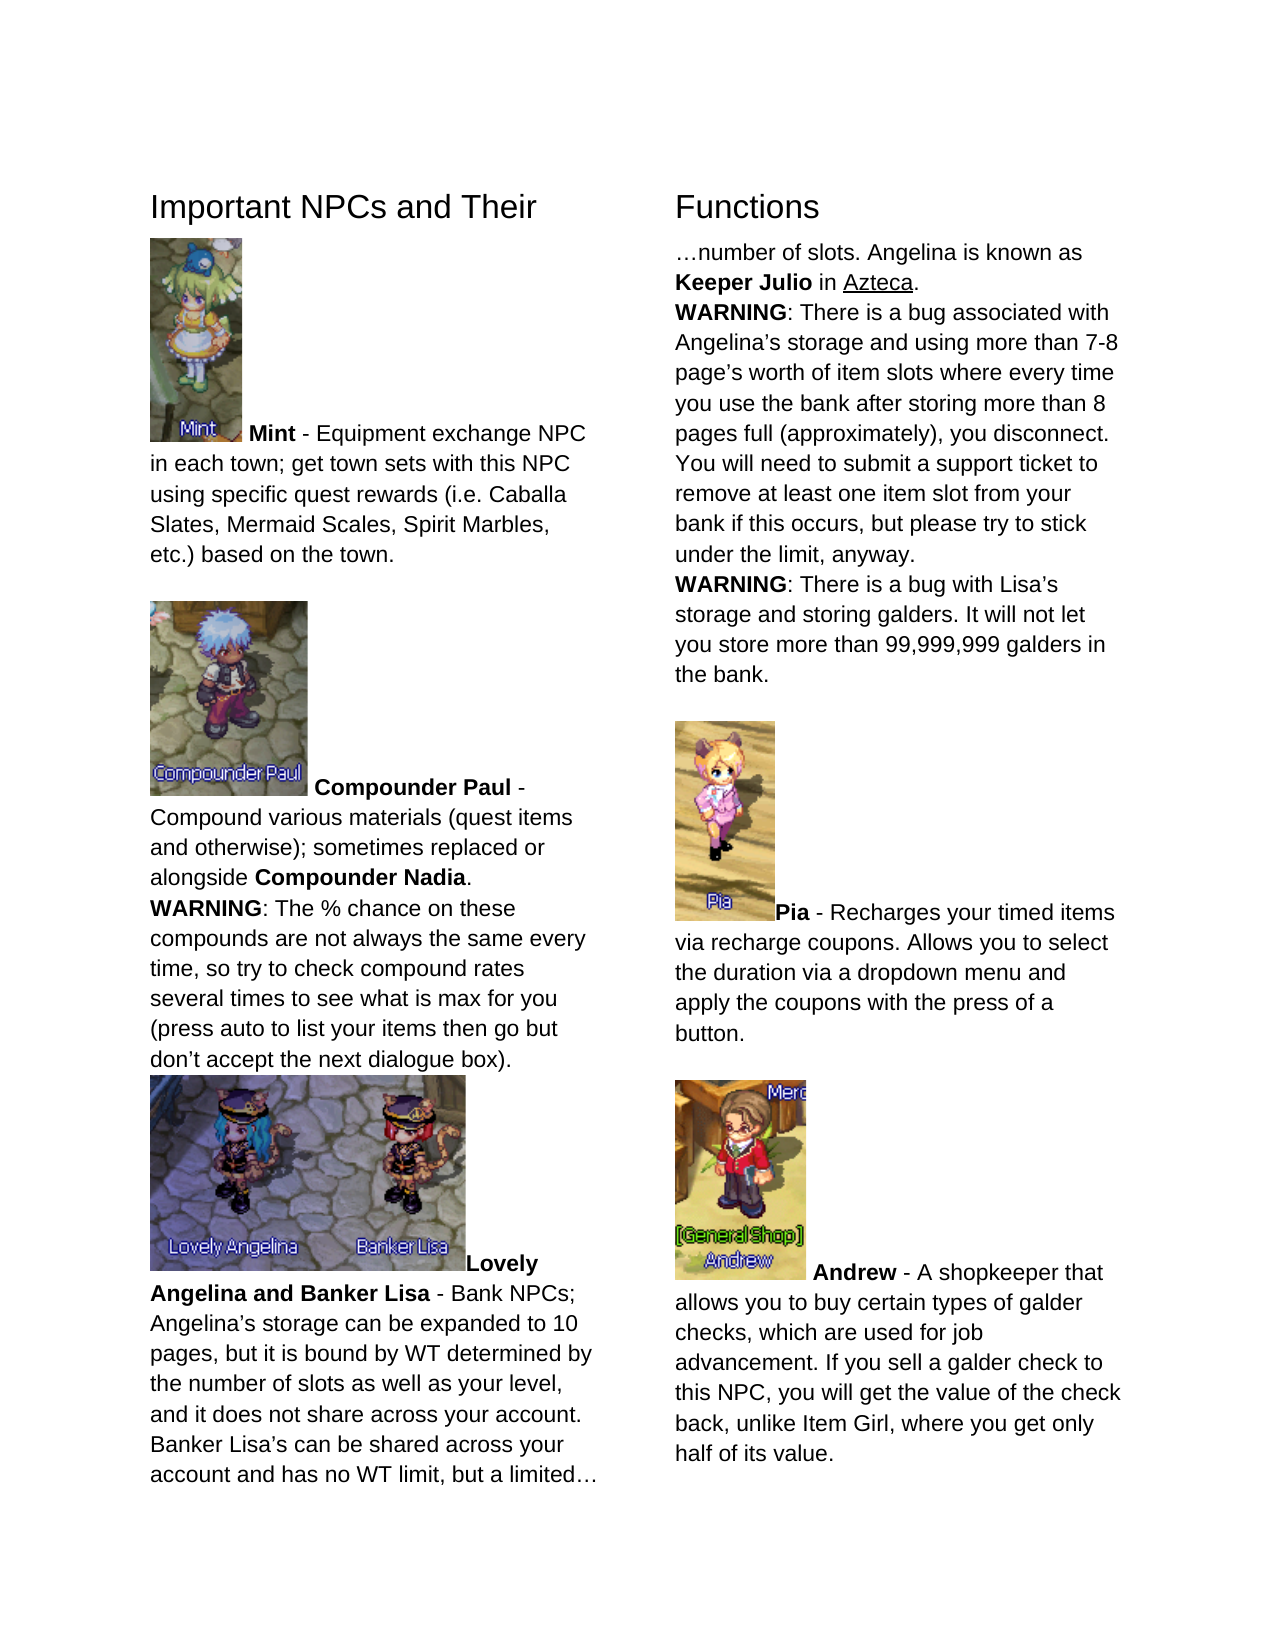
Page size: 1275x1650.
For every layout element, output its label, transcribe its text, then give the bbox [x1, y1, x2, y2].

text Pia - Recharges your timed items via recharge coupons. Allows you to select the duration via a dropdown menu and apply the coupons with the press of a button. [675, 722, 1125, 1046]
picture [675, 721, 775, 921]
text Lovely Angelina and Banker Lisa - Bank NPCs; Angelina’s storage can be expanded to 10 pages, but it is bound by WT determined by the number of slots as well as your level, and it does not share across your account. Banker Lisa’s can be shared across your account and has no WT limit, but a limited… …number of slots. Angelina is known as Keeper Julio in Azteca. [675, 238, 1125, 295]
text WARNING: There is a bug with Lisa’s storage and storing galders. It will not let you store more than 99,999,999 galders in the bank. [675, 571, 1125, 688]
text WARNING: There is a bug associated with Angelina’s storage and using more than 7-8 page’s worth of item slots where every time you use the bank after storing more than 8 pages full (approximately), you disconnect. You will need to submit a support ticket to remove at least one item slot from your bank if this occurs, but please try to stick under the limit, anyway. [675, 299, 1125, 567]
text Mint - Equipment exchange NPC in each town; get town sets with this NPC using specific quest rewards (i.e. Caballa Slates, Mermaid Scales, Spirit Marbles, etc.) based on the town. [150, 238, 600, 567]
text Andrew - A shopkeeper that allows you to buy certain types of galder checks, which are used for job advancement. If you sell a galder check to this NPC, you will get the value of the check back, unlike Item Girl, where you get only half of its value. [675, 1080, 1125, 1466]
text WARNING: The % chance on these compounds are not always the same every time, so try to check compound rates several times to see what is max for you (press auto to list your items then go but don’t accept the next dialogue box). [150, 894, 600, 1072]
picture [675, 1080, 807, 1280]
picture [150, 601, 308, 796]
picture [150, 238, 243, 442]
picture [150, 1075, 466, 1271]
subtitle Important NPCs and Their Functions [675, 187, 1125, 226]
text Compounder Paul - Compound various materials (quest items and otherwise); sometimes replaced or alongside Compounder Nadia. [150, 601, 600, 891]
subtitle Important NPCs and Their Functions [150, 187, 600, 226]
